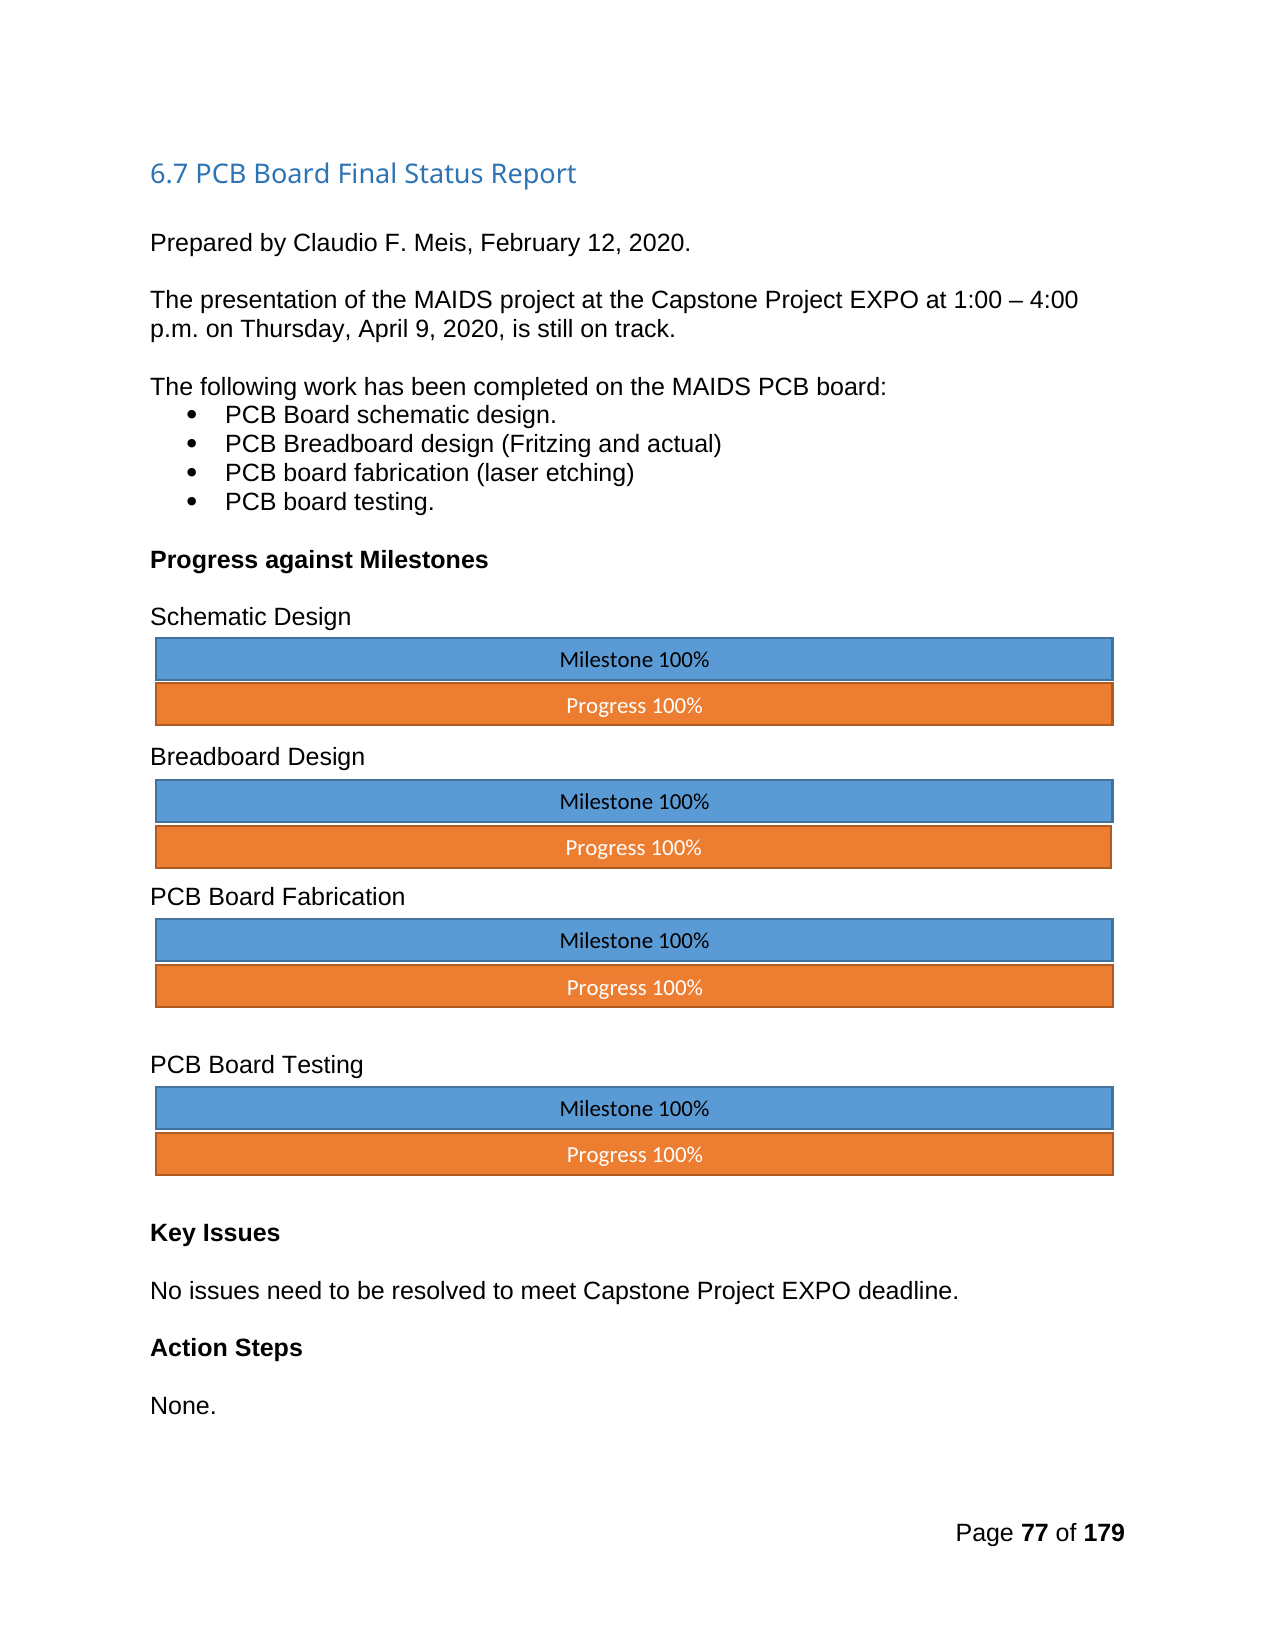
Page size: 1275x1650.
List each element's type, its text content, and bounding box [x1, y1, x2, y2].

text Key Issues [150, 1218, 1125, 1247]
text No issues need to be resolved to meet Capstone Project EXPO deadline. [150, 1276, 1125, 1304]
text None. [150, 1391, 1125, 1419]
list PCB Board schematic design. [187, 400, 1125, 429]
text Breadboard Design [150, 742, 1125, 771]
list PCB board fabrication (laser etching) [187, 458, 1125, 487]
list PCB board testing. [187, 487, 1125, 516]
text Action Steps [150, 1333, 1125, 1362]
text The following work has been completed on the MAIDS PCB board: [150, 372, 1125, 400]
text The presentation of the MAIDS project at the Capstone Project EXPO at 1:00 – 4:00 p.m. on Thursday, April 9, 2020, is still on track. [150, 285, 1125, 343]
subtitle 6.7 PCB Board Final Status Report [150, 154, 1125, 191]
text Schematic Design [150, 602, 1125, 631]
text PCB Board Testing [150, 1050, 1125, 1079]
text Progress against Milestones [150, 544, 1125, 573]
text Prepared by Claudio F. Meis, February 12, 2020. [150, 228, 1125, 257]
text PCB Board Fabrication [150, 882, 1125, 911]
list PCB Breadboard design (Fritzing and actual) [187, 429, 1125, 458]
